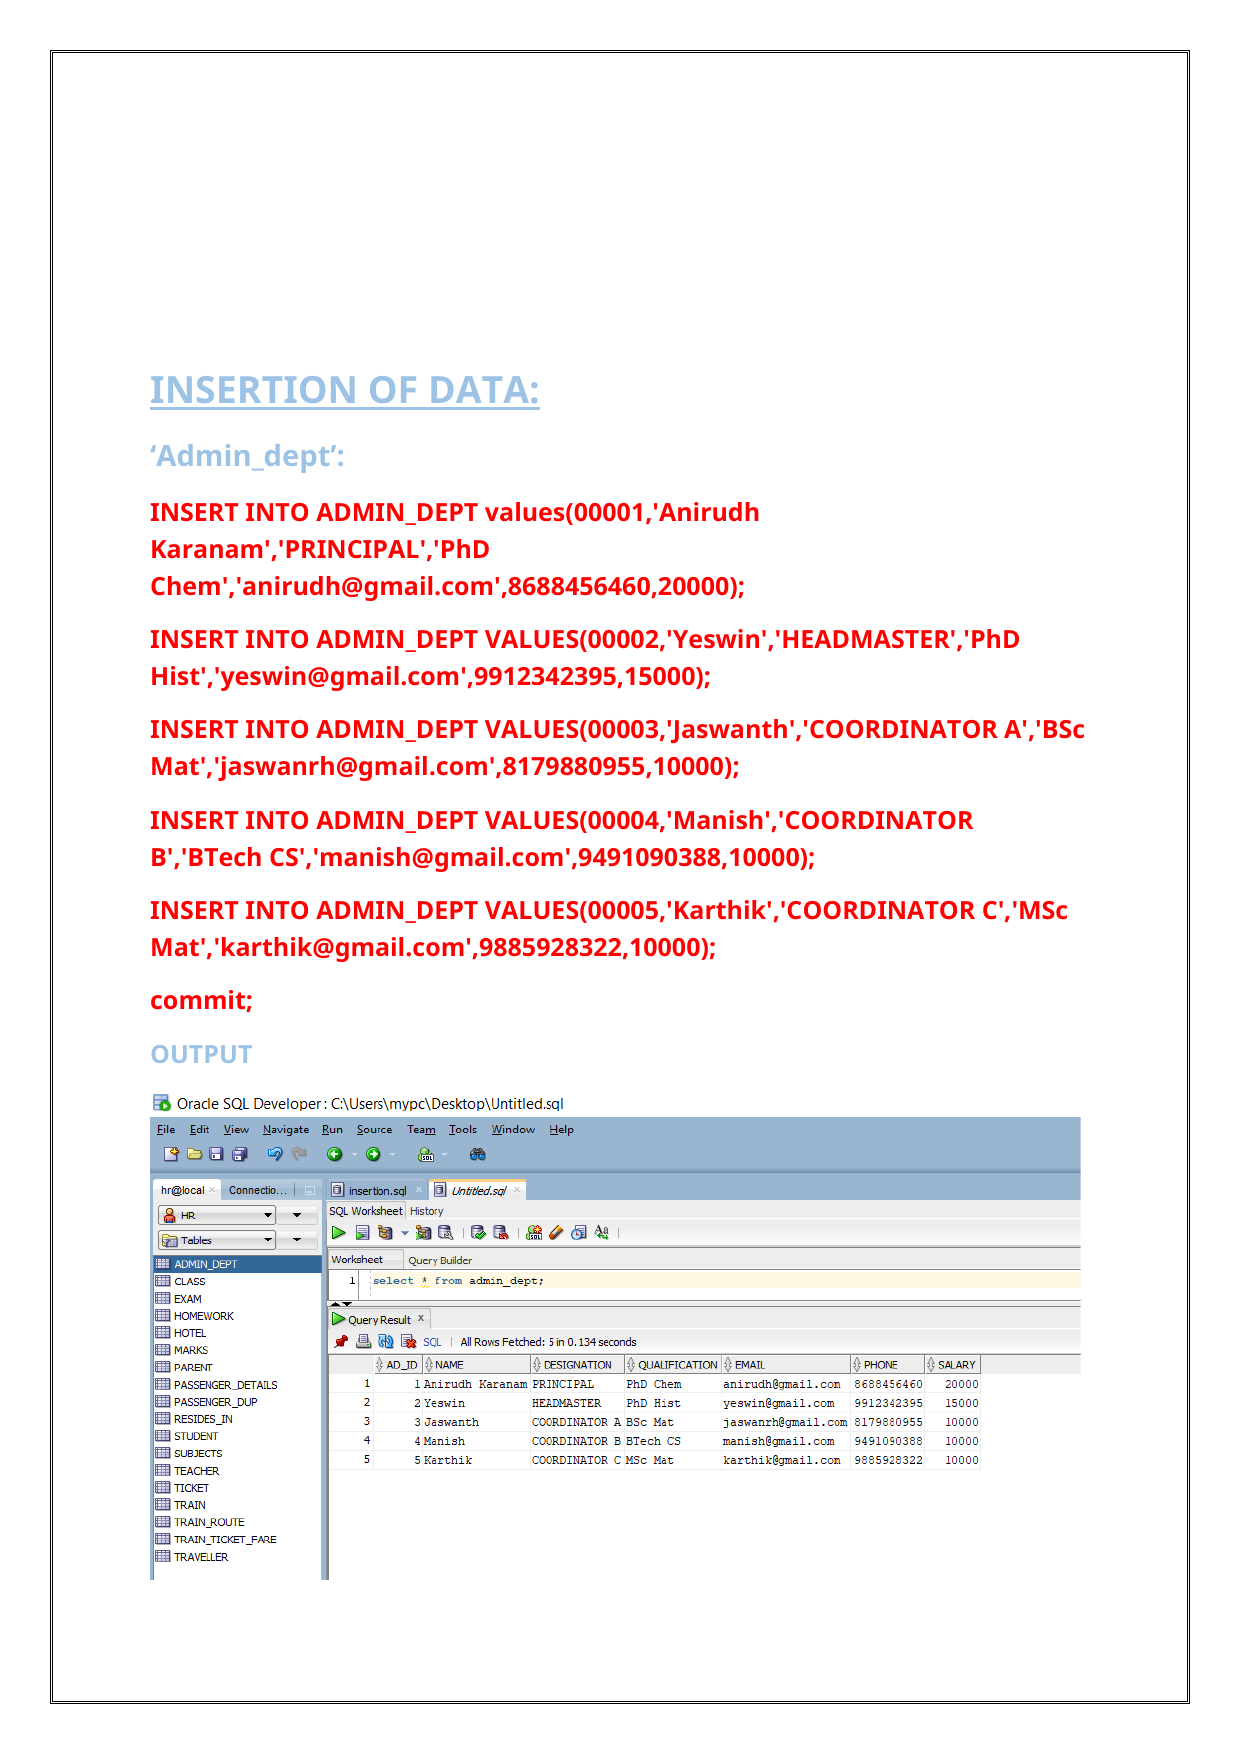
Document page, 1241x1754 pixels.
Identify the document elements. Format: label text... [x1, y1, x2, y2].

text INSERT INTO ADMIN_DEPT VALUES(00005,'Karthik','COORDINATOR C','MSc Mat','karthik@gmail.com',9885928322,10000); [150, 893, 1090, 963]
text commit; [150, 983, 1090, 1017]
text INSERT INTO ADMIN_DEPT values(00001,'Anirudh Karanam','PRINCIPAL','PhD Chem','anirudh@gmail.com',8688456460,20000); [150, 495, 1090, 603]
text OUTPUT [150, 1036, 1090, 1070]
text INSERT INTO ADMIN_DEPT VALUES(00003,'Jaswanth','COORDINATOR A','BSc Mat','jaswanrh@gmail.com',8179880955,10000); [150, 712, 1090, 783]
text ‘Admin_dept’: [150, 436, 1090, 475]
text INSERT INTO ADMIN_DEPT VALUES(00004,'Manish','COORDINATOR B','BTech CS','manish@gmail.com',9491090388,10000); [150, 802, 1090, 873]
text INSERT INTO ADMIN_DEPT VALUES(00002,'Yeswin','HEADMASTER','PhD Hist','yeswin@gmail.com',9912342395,15000); [150, 622, 1090, 693]
text INSERTION OF DATA: [150, 364, 1090, 415]
picture [150, 1090, 1081, 1580]
